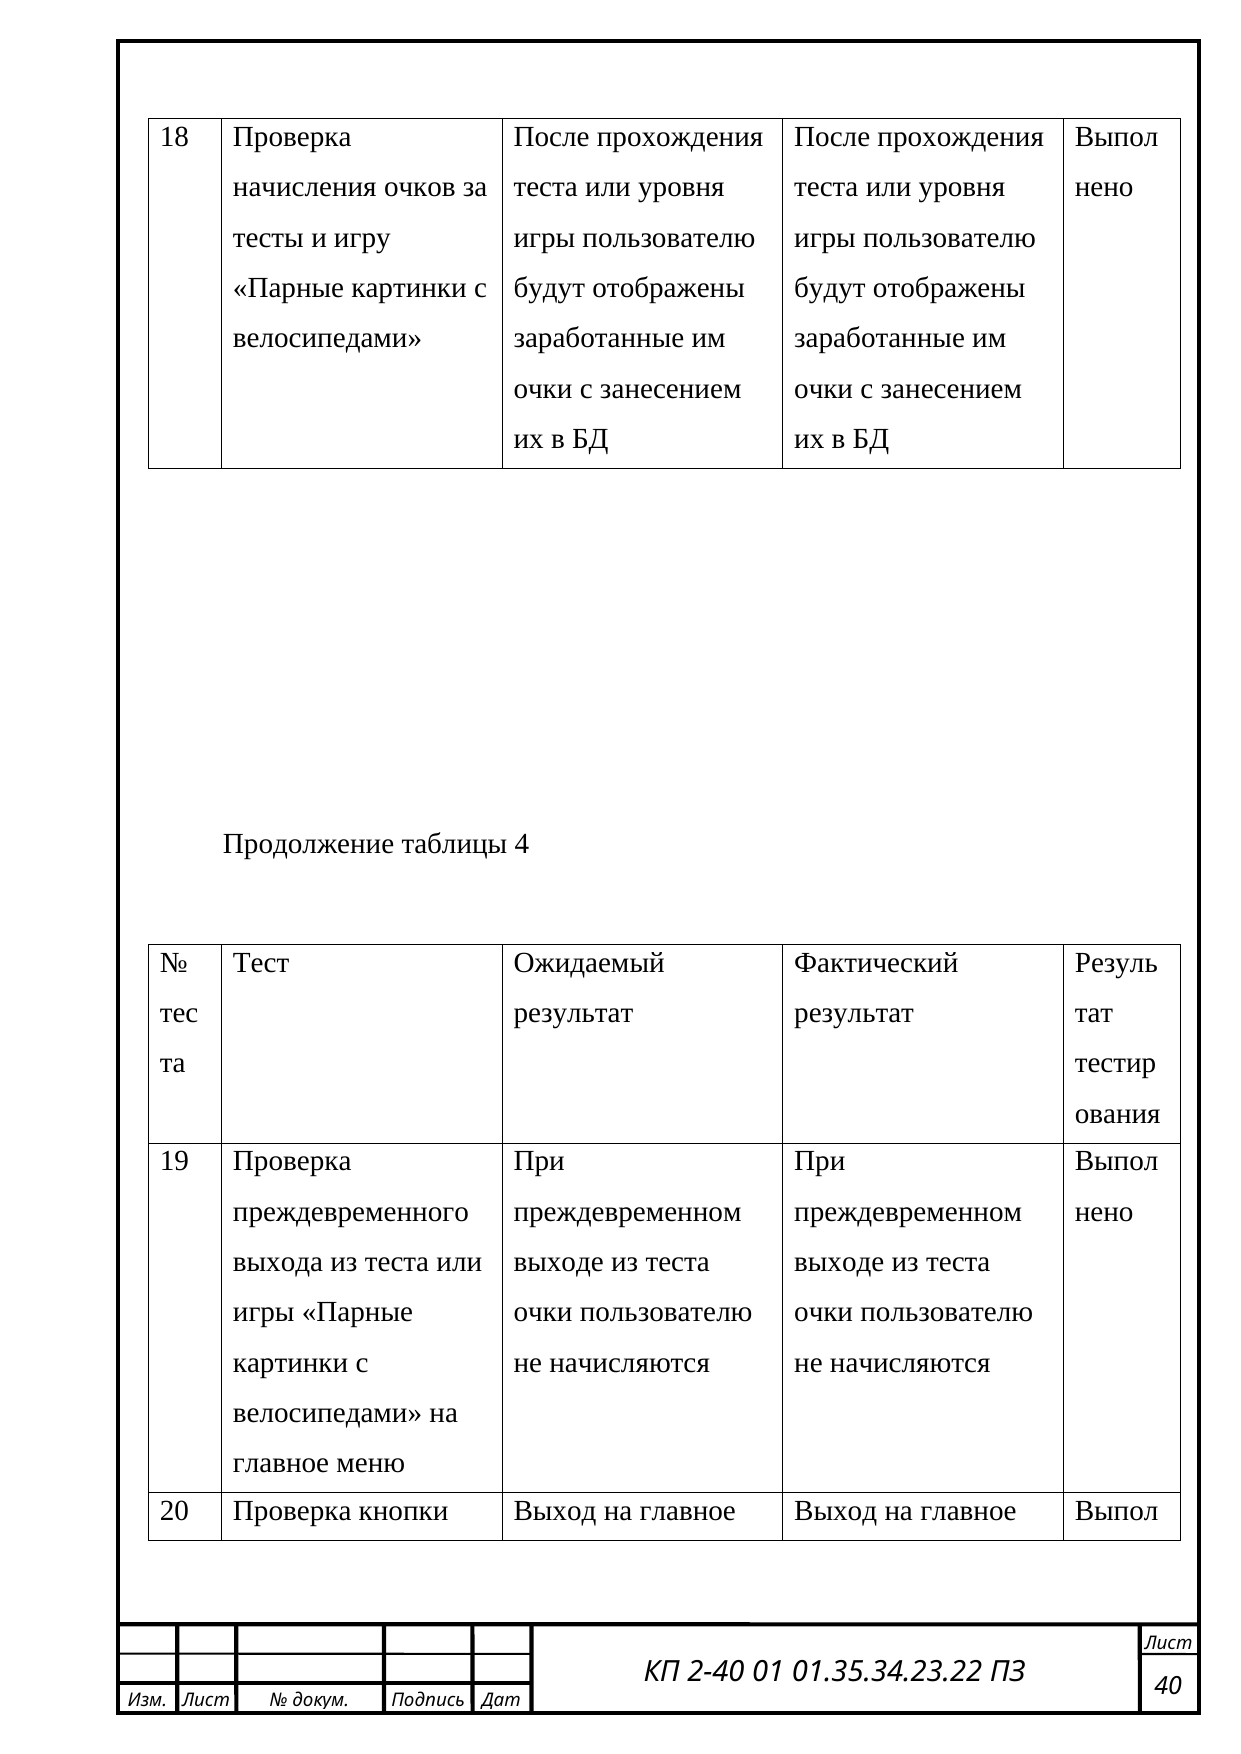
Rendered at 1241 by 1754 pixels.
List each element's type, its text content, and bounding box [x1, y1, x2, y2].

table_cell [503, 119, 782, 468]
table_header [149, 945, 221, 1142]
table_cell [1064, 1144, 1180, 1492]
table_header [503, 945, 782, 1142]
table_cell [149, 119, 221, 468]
text Продолжение таблицы 4 [148, 826, 1181, 860]
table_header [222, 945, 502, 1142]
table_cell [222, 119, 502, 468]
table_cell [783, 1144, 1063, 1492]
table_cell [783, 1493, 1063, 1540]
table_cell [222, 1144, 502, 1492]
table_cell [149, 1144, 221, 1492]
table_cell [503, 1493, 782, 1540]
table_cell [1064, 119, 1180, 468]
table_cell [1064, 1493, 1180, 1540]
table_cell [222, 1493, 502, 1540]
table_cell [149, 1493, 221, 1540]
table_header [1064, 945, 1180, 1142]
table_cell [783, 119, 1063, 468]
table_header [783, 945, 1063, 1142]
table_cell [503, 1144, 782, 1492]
